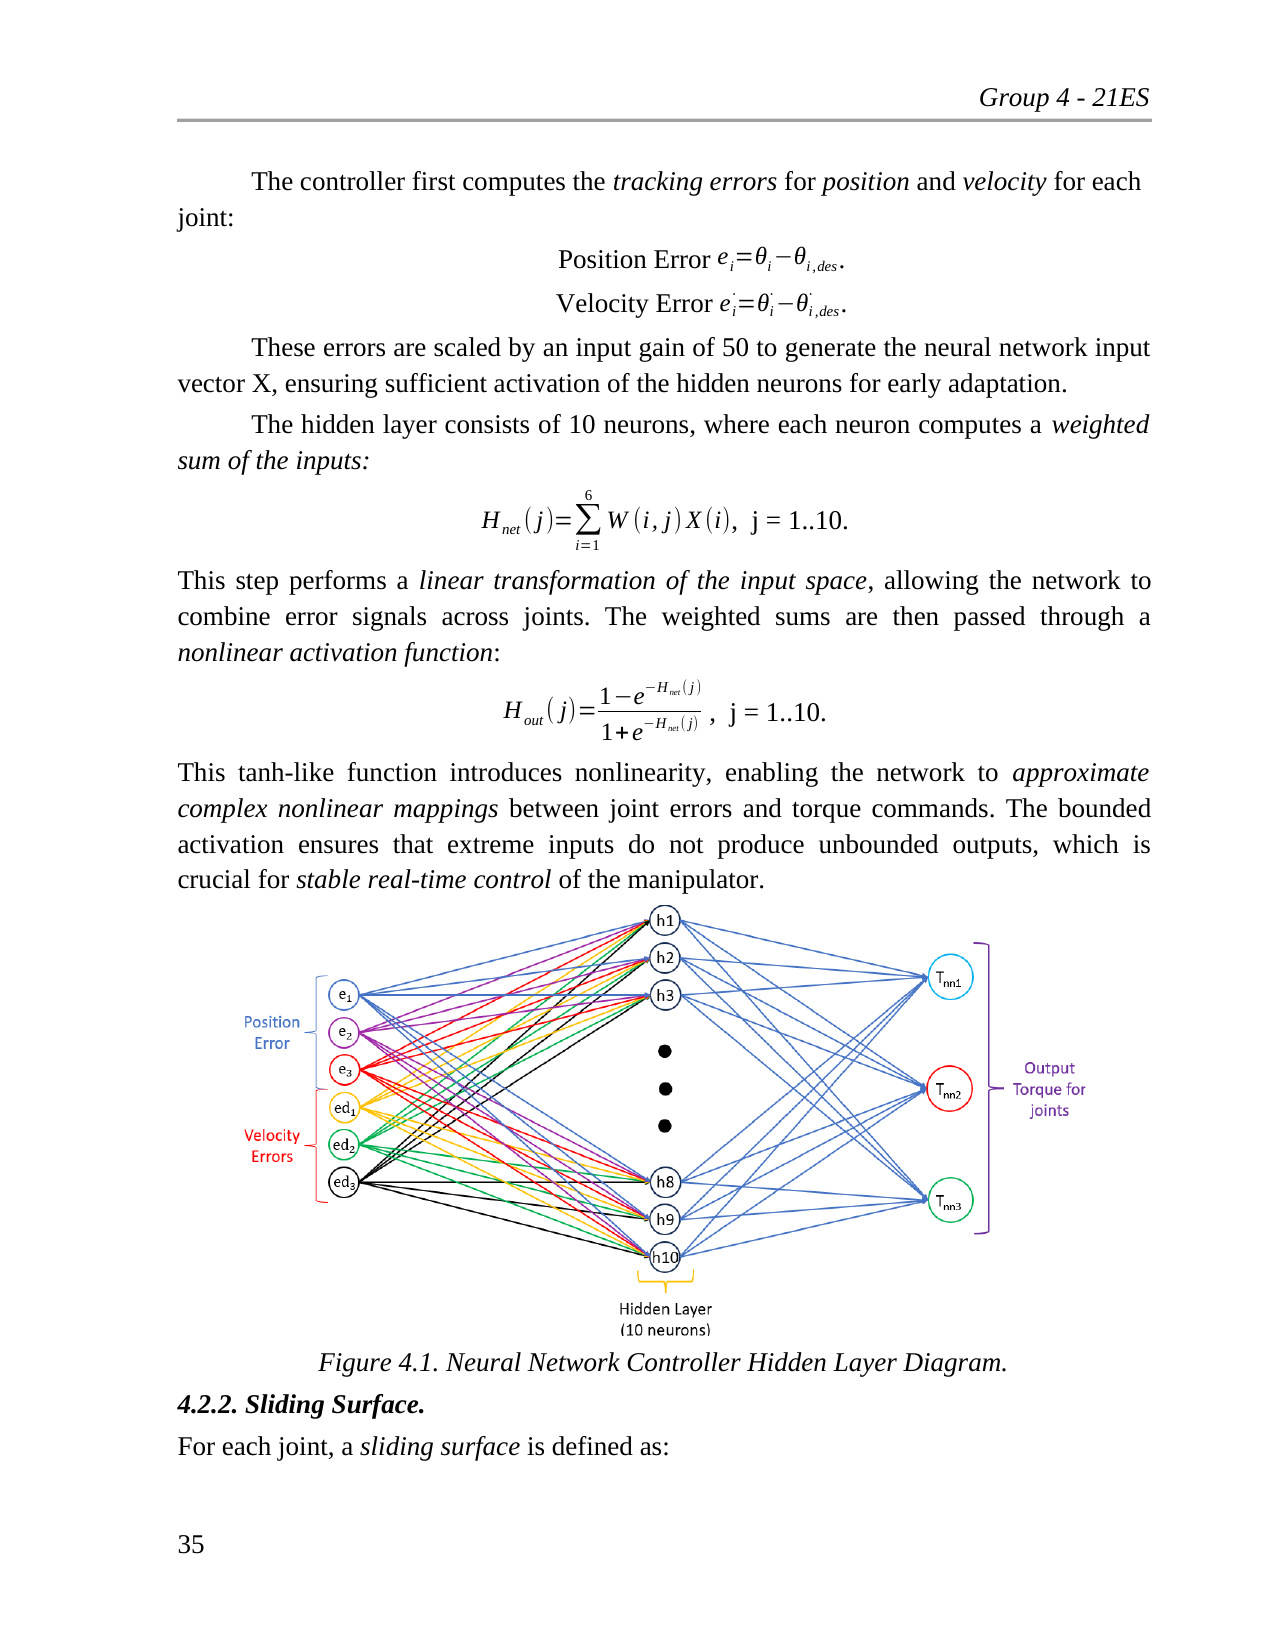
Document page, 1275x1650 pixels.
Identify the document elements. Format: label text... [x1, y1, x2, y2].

picture [242, 905, 1087, 1336]
text , j = 1..10. [177, 678, 1152, 746]
text Figure 4.1. Neural Network Controller Hidden Layer Diagram. [177, 1346, 1152, 1377]
text This step performs a linear transformation of the input space, allowing the network to combine error signals across joints. The weighted sums are then passed through a nonlinear activation function: [177, 564, 1152, 667]
text Velocity Error . [177, 285, 1152, 320]
text Position Error . [177, 243, 1152, 274]
text The controller first computes the tracking errors for position and velocity for each joint: [177, 165, 1152, 232]
text For each joint, a sliding surface is defined as: [177, 1430, 1152, 1461]
text The hidden layer consists of 10 neurons, where each neuron computes a weighted sum of the inputs: [177, 409, 1152, 476]
text These errors are scaled by an input gain of 50 to generate the neural network input vector X, ensuring sufficient activation of the hidden neurons for early adaptation. [177, 331, 1152, 398]
text This tanh-like function introduces nonlinearity, enabling the network to approximate complex nonlinear mappings between joint errors and torque commands. The bounded activation ensures that extreme inputs do not produce unbounded outputs, which is crucial for stable real-time control of the manipulator. [177, 756, 1152, 895]
text 4.2.2. Sliding Surface. [177, 1388, 1152, 1419]
text , j = 1..10. [177, 486, 1152, 554]
